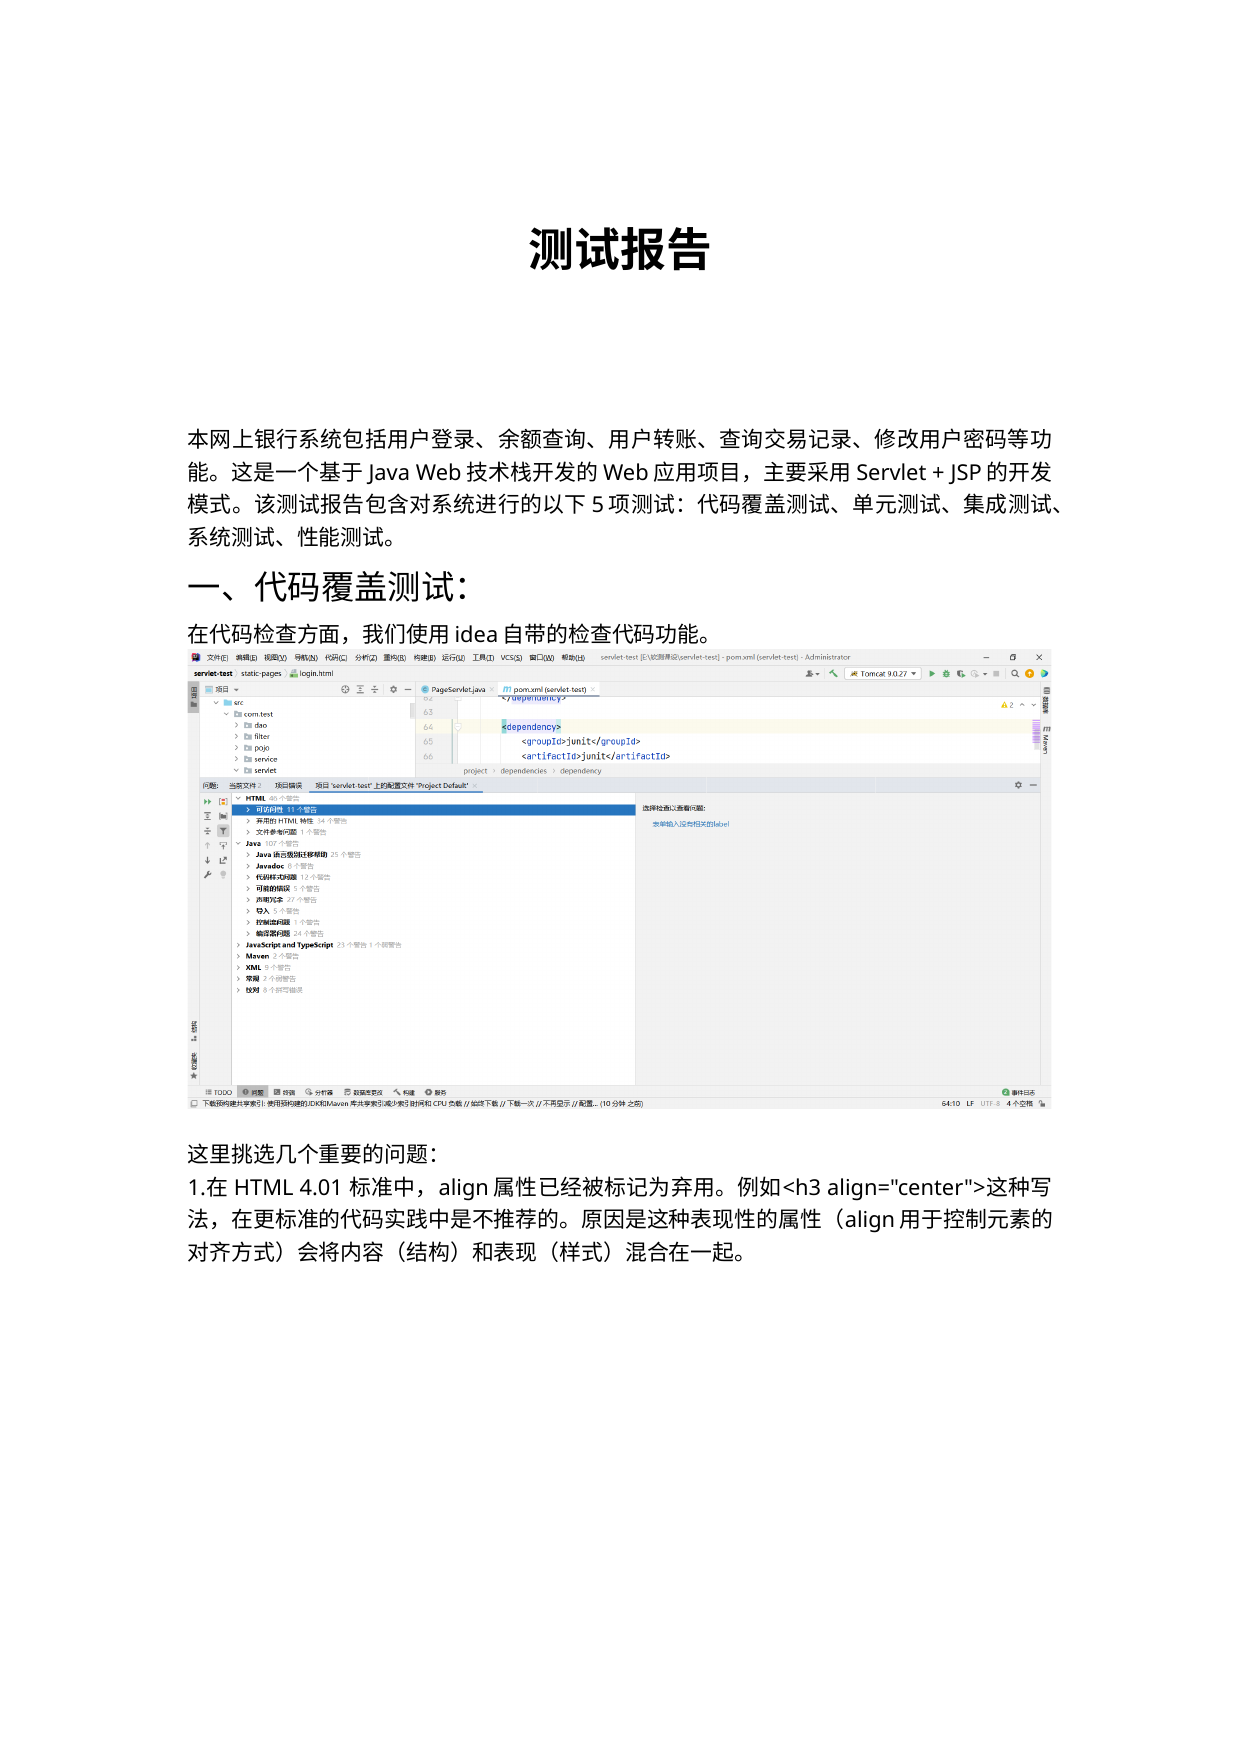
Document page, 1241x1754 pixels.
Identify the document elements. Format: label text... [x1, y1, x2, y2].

text 1.在 HTML 4.01 标准中，align属性已经被标记为弃用。例如<h3 align="center">这种写法，在更标准的代码实践中是不推荐的。原因是这种表现性的属性（align用于控制元素的对齐方式）会将内容（结构）和表现（样式）混合在一起。 [187, 1169, 1053, 1267]
picture [187, 649, 1052, 1109]
subtitle 测试报告 [187, 197, 1053, 295]
text 一、代码覆盖测试： [187, 552, 1053, 617]
text 这里挑选几个重要的问题： [187, 1137, 1053, 1169]
text 在代码检查方面，我们使用idea自带的检查代码功能。 [187, 617, 1053, 649]
text 本网上银行系统包括用户登录、余额查询、用户转账、查询交易记录、修改用户密码等功能。这是一个基于Java Web技术栈开发的Web应用项目，主要采用Servlet + JSP的开发模式。该测试报告包含对系统进行的以下5项测试：代码覆盖测试、单元测试、集成测试、系统测试、性能测试。 [187, 422, 1053, 552]
